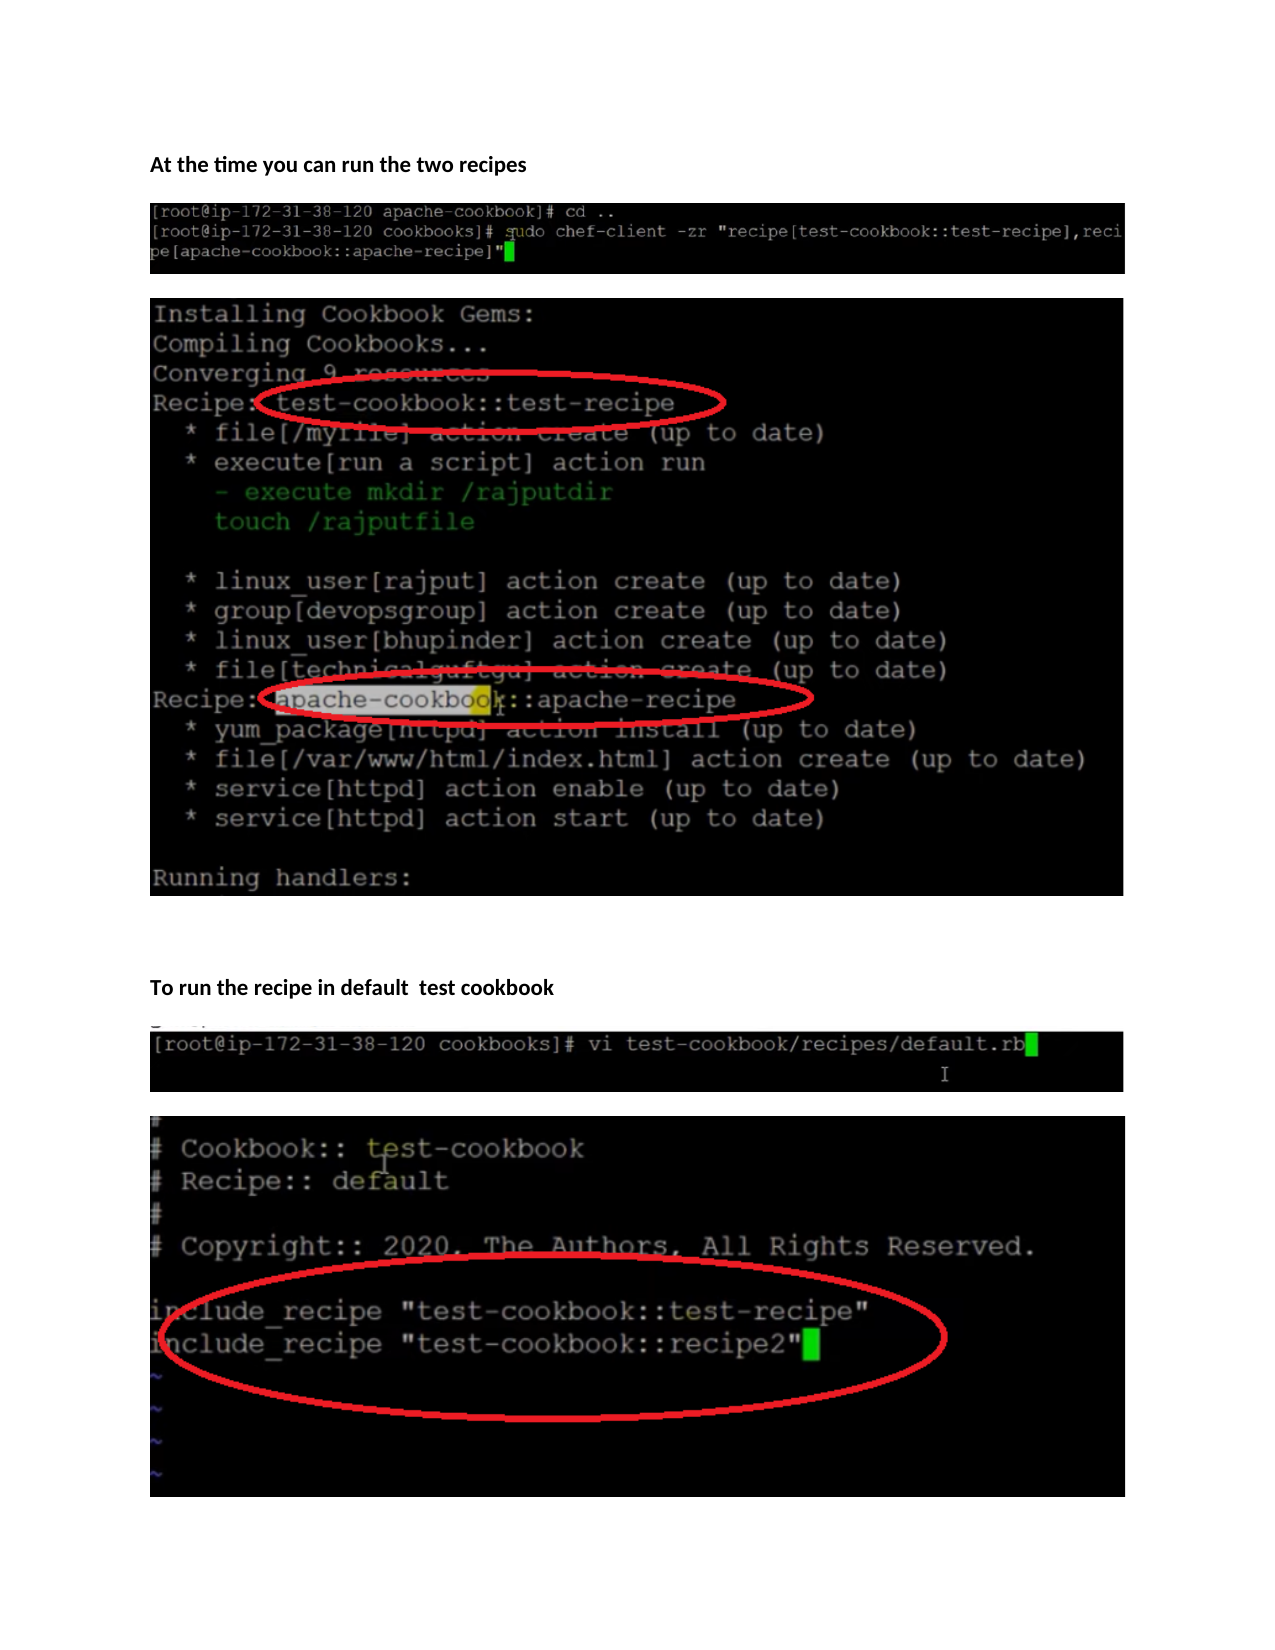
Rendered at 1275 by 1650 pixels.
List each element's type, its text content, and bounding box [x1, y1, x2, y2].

text To run the recipe in default test cookbook [150, 973, 1125, 1001]
picture [150, 298, 1124, 896]
text At the time you can run the two recipes [150, 150, 1125, 178]
picture [150, 1026, 1124, 1092]
picture [150, 1116, 1125, 1497]
picture [150, 203, 1125, 274]
